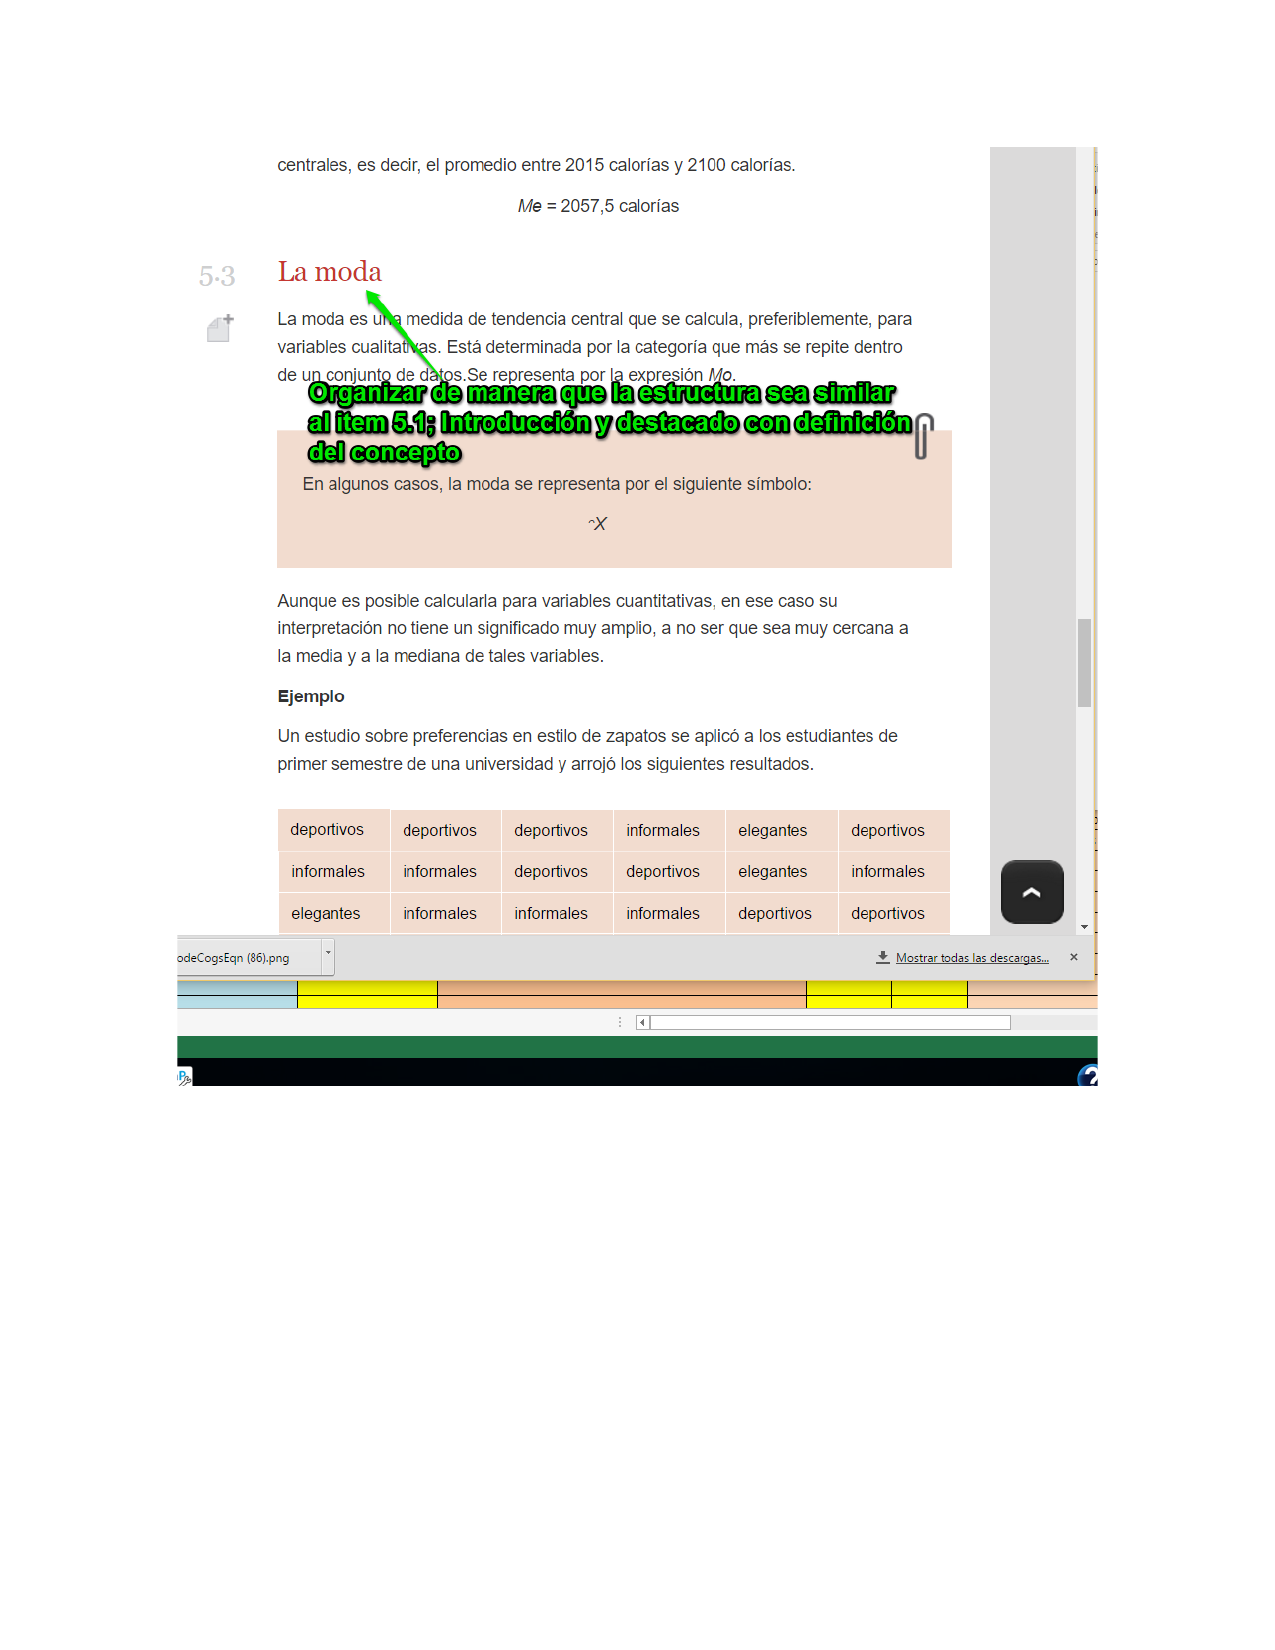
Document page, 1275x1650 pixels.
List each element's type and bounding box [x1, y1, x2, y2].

picture [177, 147, 1098, 1086]
